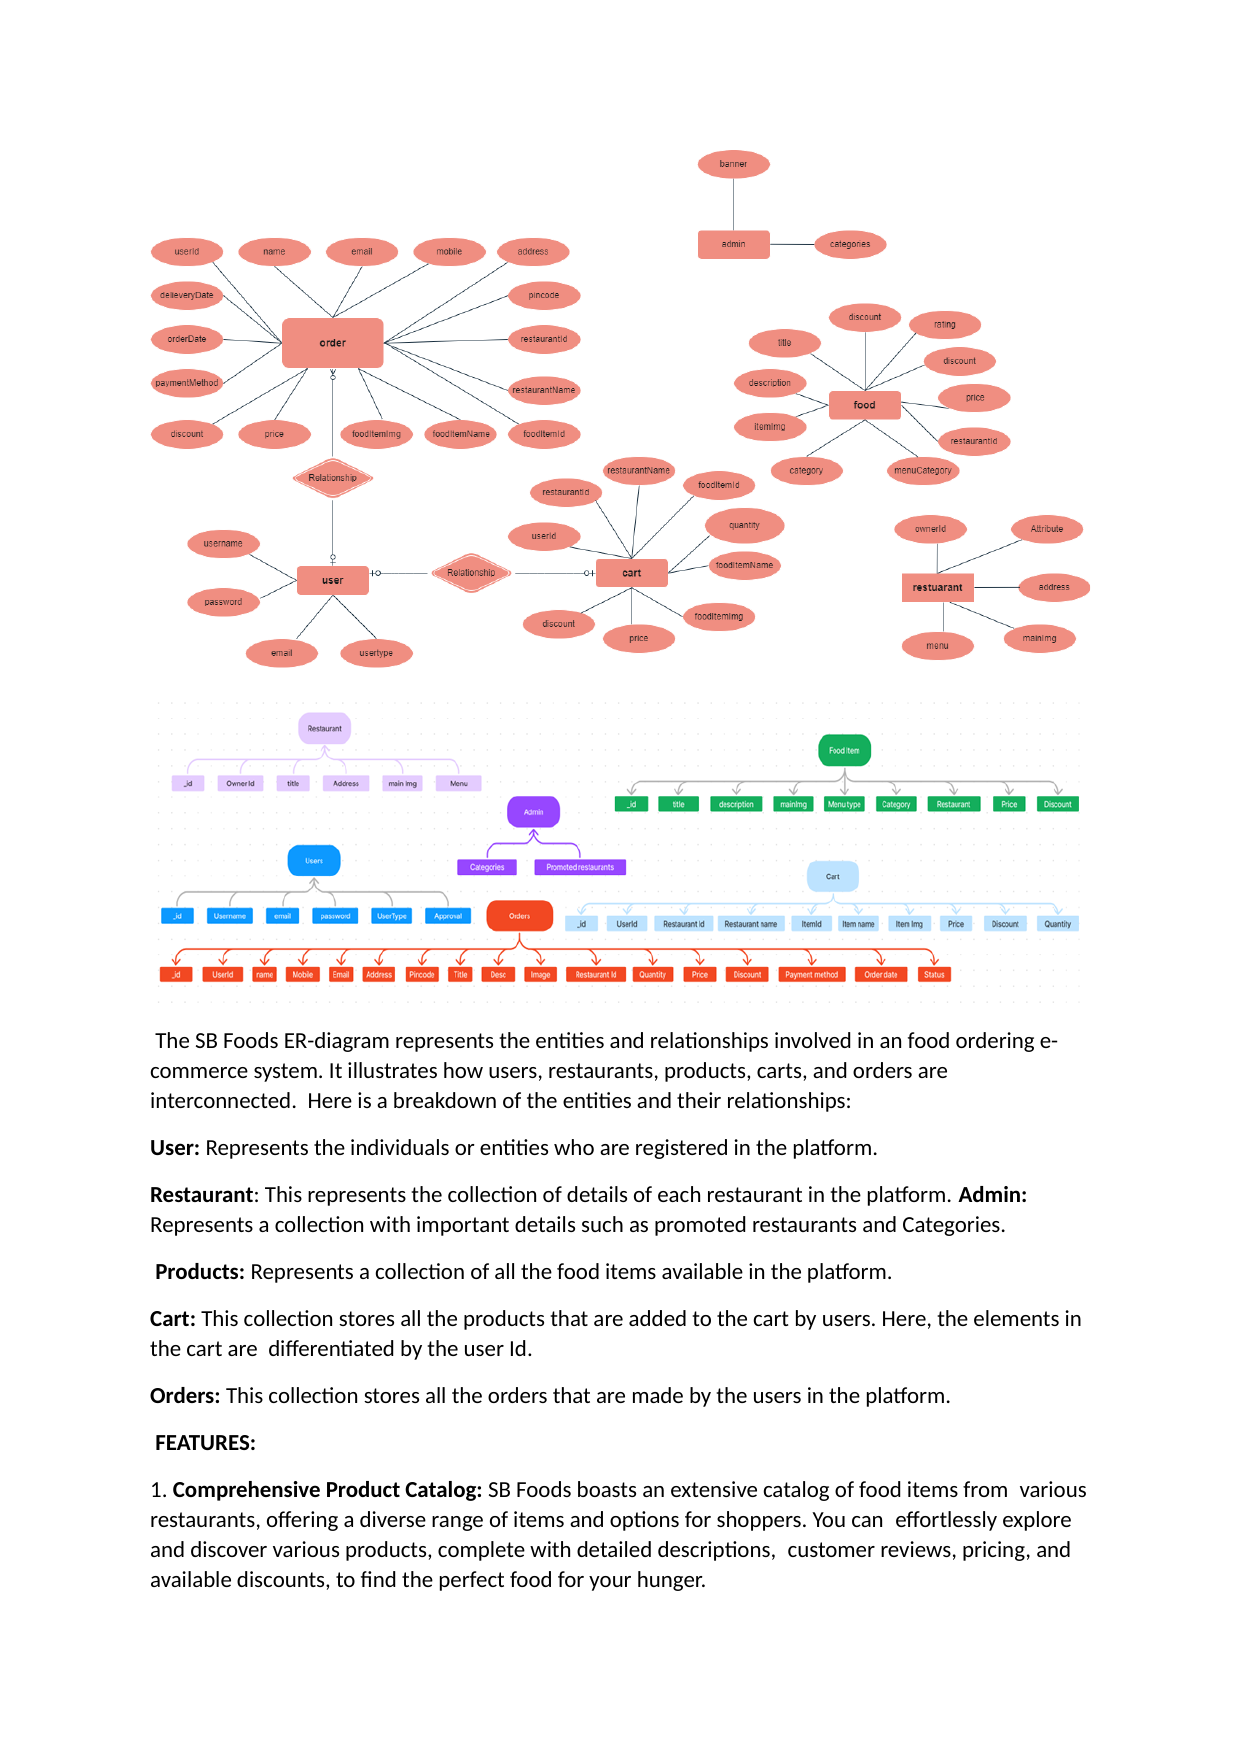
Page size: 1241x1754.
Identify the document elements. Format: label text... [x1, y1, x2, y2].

picture [150, 150, 1091, 668]
picture [150, 692, 1091, 1007]
text Orders: This collection stores all the orders that are made by the users in the platform. [150, 1381, 1090, 1409]
text Cart: This collection stores all the products that are added to the cart by users. Here, the elements in the cart are differentiated by the user Id. [150, 1304, 1090, 1362]
text Products: Represents a collection of all the food items available in the platform. [150, 1257, 1090, 1285]
text The SB Foods ER-diagram represents the entities and relationships involved in an food ordering e-commerce system. It illustrates how users, restaurants, products, carts, and orders are interconnected. Here is a breakdown of the entities and their relationships: [150, 1026, 1090, 1114]
text User: Represents the individuals or entities who are registered in the platform. [150, 1133, 1090, 1161]
text 1. Comprehensive Product Catalog: SB Foods boasts an extensive catalog of food items from various restaurants, offering a diverse range of items and options for shoppers. You can effortlessly explore and discover various products, complete with detailed descriptions, customer reviews, pricing, and available discounts, to find the perfect food for your hunger. [150, 1475, 1090, 1593]
text FEATURES: [150, 1428, 1090, 1456]
text Restaurant: This represents the collection of details of each restaurant in the platform. Admin: Represents a collection with important details such as promoted restaurants and Categories. [150, 1180, 1090, 1238]
